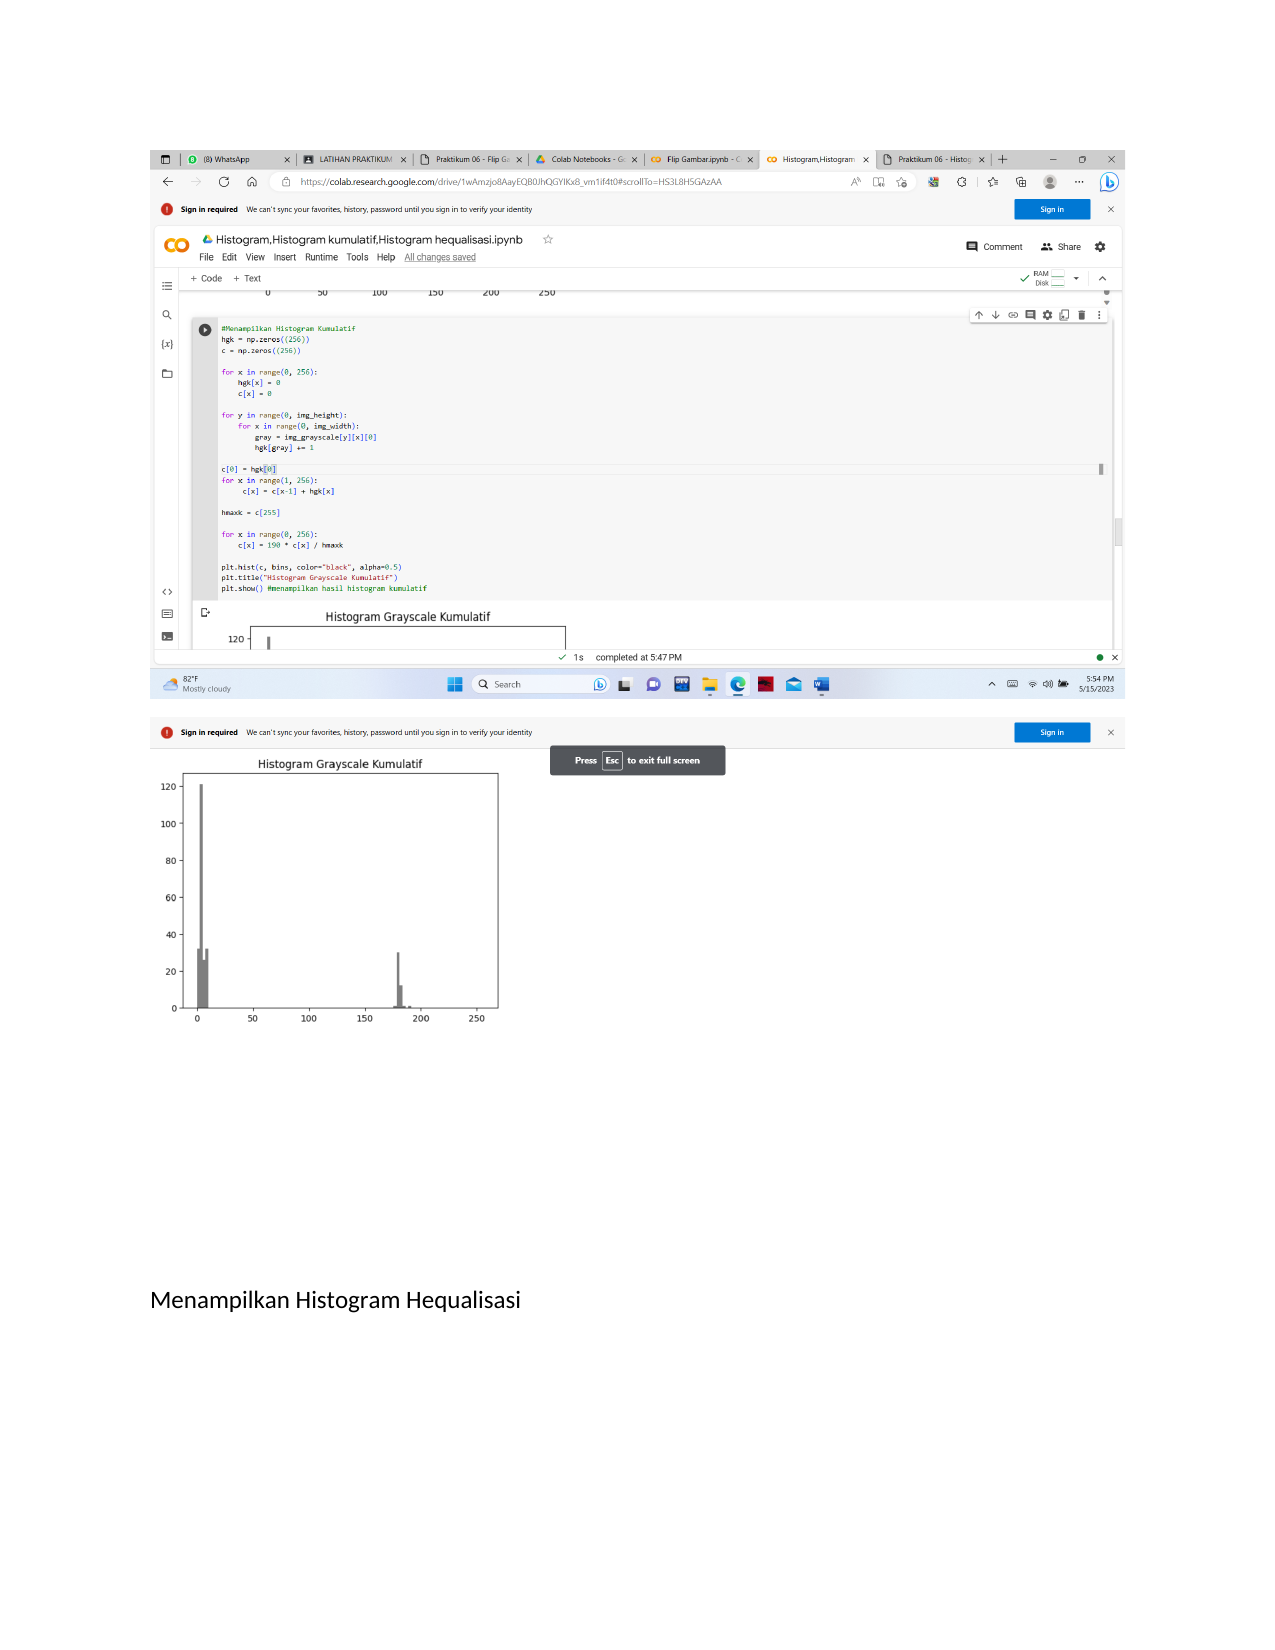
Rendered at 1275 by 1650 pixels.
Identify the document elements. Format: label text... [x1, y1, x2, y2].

picture [150, 150, 1125, 699]
text Menampilkan Histogram Hequalisasi [150, 1284, 1125, 1315]
picture [150, 717, 1125, 1266]
